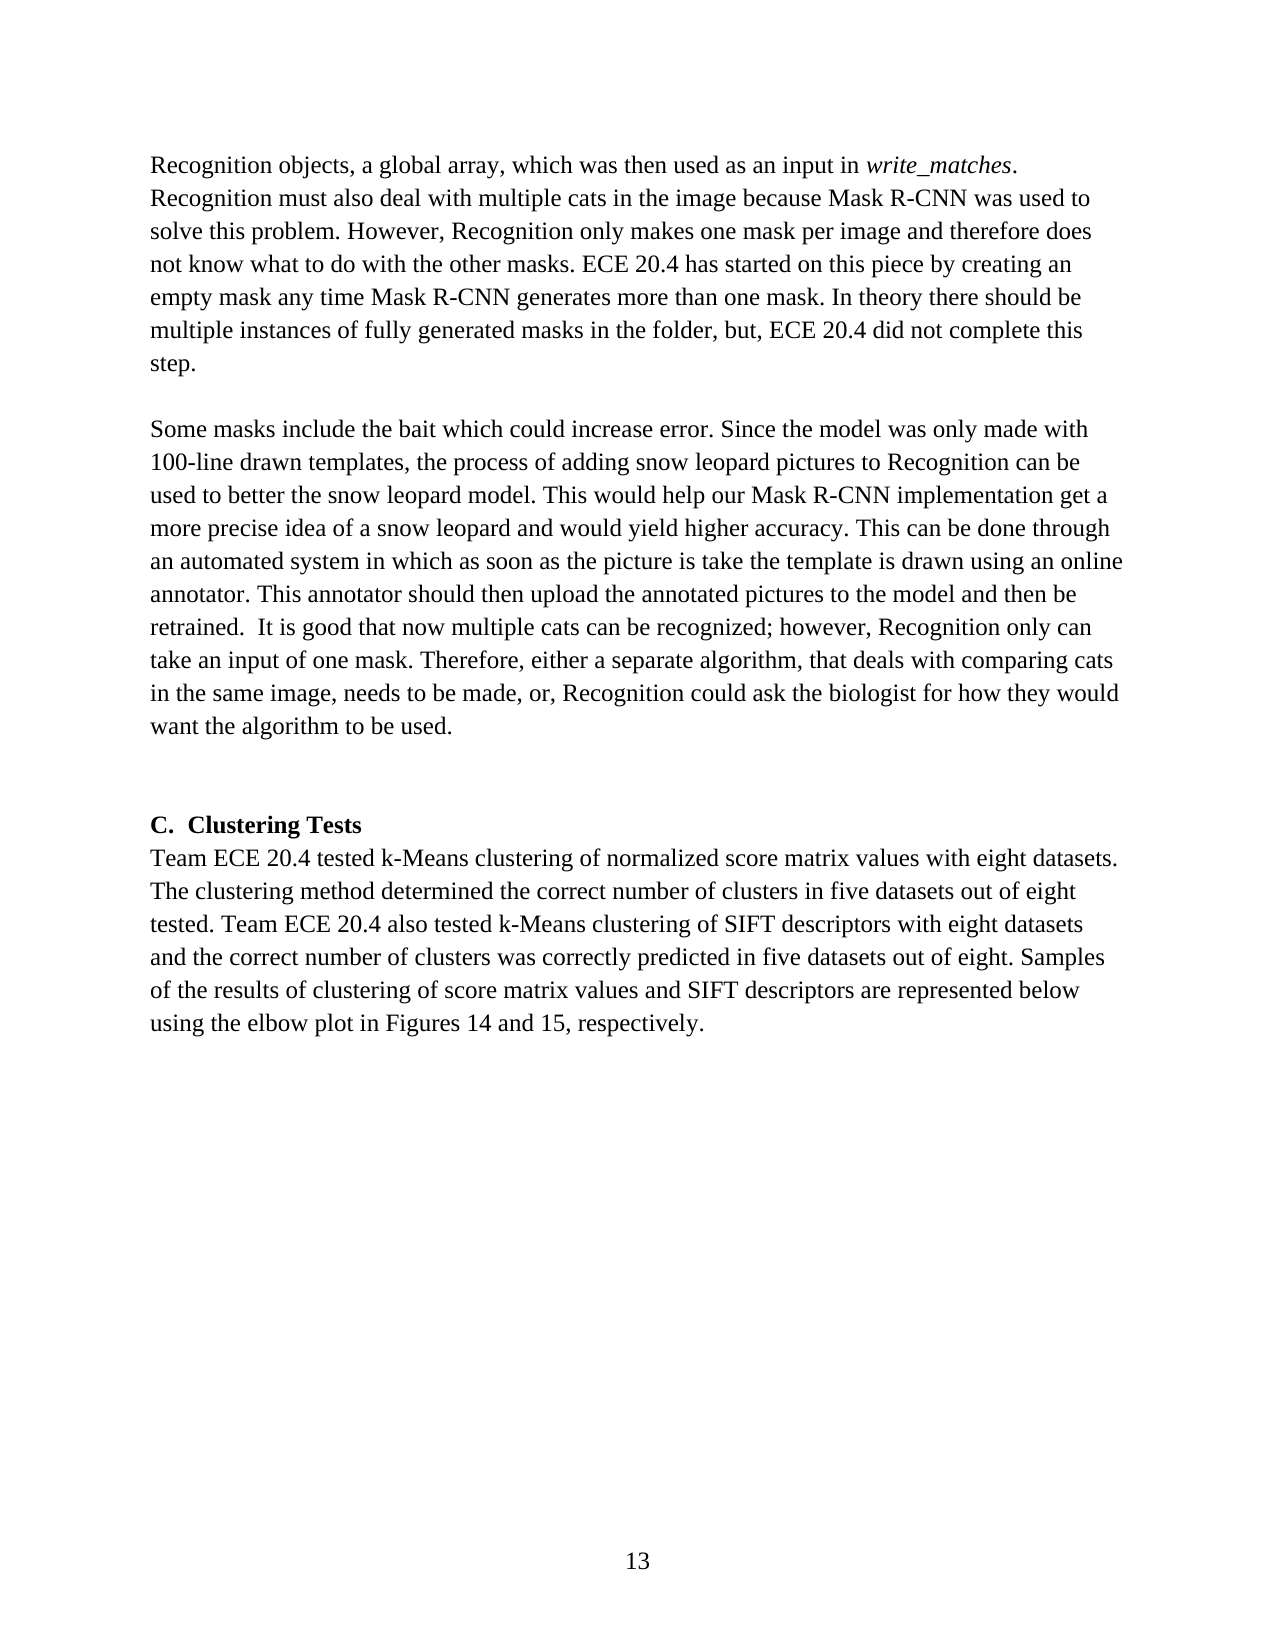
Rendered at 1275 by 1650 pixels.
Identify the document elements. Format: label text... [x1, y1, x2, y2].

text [150, 150, 1125, 377]
subtitle Clustering Tests [150, 810, 1125, 839]
text Some masks include the bait which could increase error. Since the model was only made with 100-line drawn templates, the process of adding snow leopard pictures to Recognition can be used to better the snow leopard model. This would help our Mask R-CNN implementation get a more precise idea of a snow leopard and would yield higher accuracy. This can be done through an automated system in which as soon as the picture is take the template is drawn using an online annotator. This annotator should then upload the annotated pictures to the model and then be retrained. It is good that now multiple cats can be recognized; however, Recognition only can take an input of one mask. Therefore, either a separate algorithm, that deals with comparing cats in the same image, needs to be made, or, Recognition could ask the biologist for how they would want the algorithm to be used. [150, 414, 1125, 740]
text Team ECE 20.4 tested k-Means clustering of normalized score matrix values with eight datasets. The clustering method determined the correct number of clusters in five datasets out of eight tested. Team ECE 20.4 also tested k-Means clustering of SIFT descriptors with eight datasets and the correct number of clusters was correctly predicted in five datasets out of eight. Samples of the results of clustering of score matrix values and SIFT descriptors are represented below using the elbow plot in Figures 14 and 15, respectively. [150, 843, 1125, 1037]
